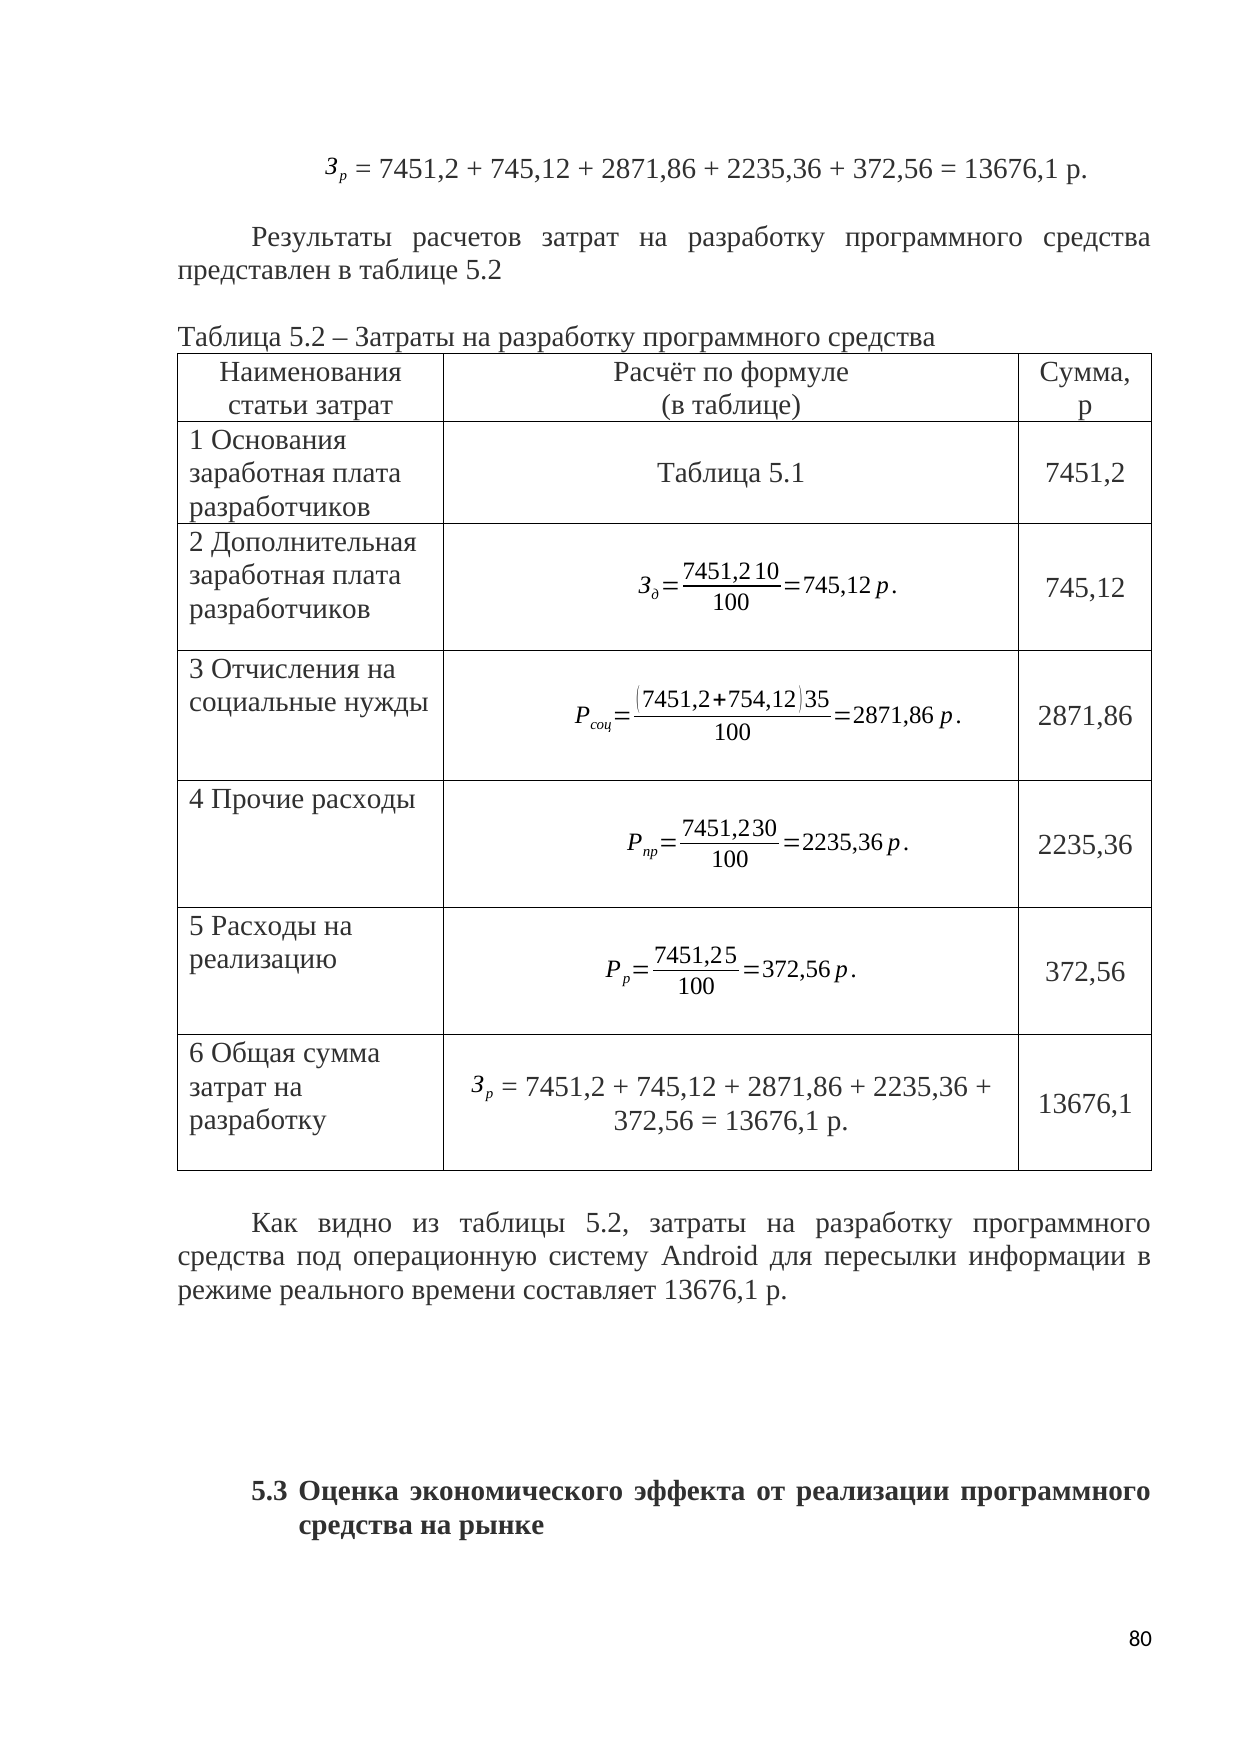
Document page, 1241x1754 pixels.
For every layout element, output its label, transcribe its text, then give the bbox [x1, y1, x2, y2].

table_header Наименования статьи затрат [178, 354, 443, 421]
table_cell 4 Прочие расходы [178, 781, 443, 907]
table_cell = 7451,2 + 745,12 + 2871,86 + 2235,36 + 372,56 = 13676,1 р. [444, 1035, 1018, 1170]
table_cell 13676,1 [1019, 1035, 1151, 1170]
table_header Расчёт по формуле (в таблице) [444, 354, 1018, 421]
table_cell 3 Отчисления на социальные нужды [178, 651, 443, 780]
table_cell 5 Расходы на реализацию [178, 908, 443, 1034]
table_cell 372,56 [1019, 908, 1151, 1034]
table_header Сумма, р [1019, 354, 1151, 421]
table_cell 6 Общая сумма затрат на разработку [178, 1035, 443, 1170]
text Как видно из таблицы 5.2, затраты на разработку программного средства под операционную систему Android для пересылки информации в режиме реального времени составляет 13676,1 р. [177, 1205, 1152, 1306]
text 5.3 Оценка экономического эффекта от реализации программного средства на рынке [251, 1473, 1152, 1540]
table_cell 1 Основания заработная плата разработчиков [178, 422, 443, 523]
table_cell [444, 781, 1018, 907]
table_cell 7451,2 [1019, 422, 1151, 523]
table_cell 745,12 [1019, 524, 1151, 650]
text Таблица 5.2 – Затраты на разработку программного средства [177, 319, 1152, 353]
table_cell [444, 908, 1018, 1034]
text Результаты расчетов затрат на разработку программного средства представлен в таблице 5.2 [177, 219, 1152, 286]
table_cell [444, 651, 1018, 780]
table_cell 2235,36 [1019, 781, 1151, 907]
table_cell Таблица 5.1 [444, 422, 1018, 523]
text = 7451,2 + 745,12 + 2871,86 + 2235,36 + 372,56 = 13676,1 р. [177, 152, 1152, 185]
table_cell 2871,86 [1019, 651, 1151, 780]
table_cell 2 Дополнительная заработная плата разработчиков [178, 524, 443, 650]
table_cell [444, 524, 1018, 650]
